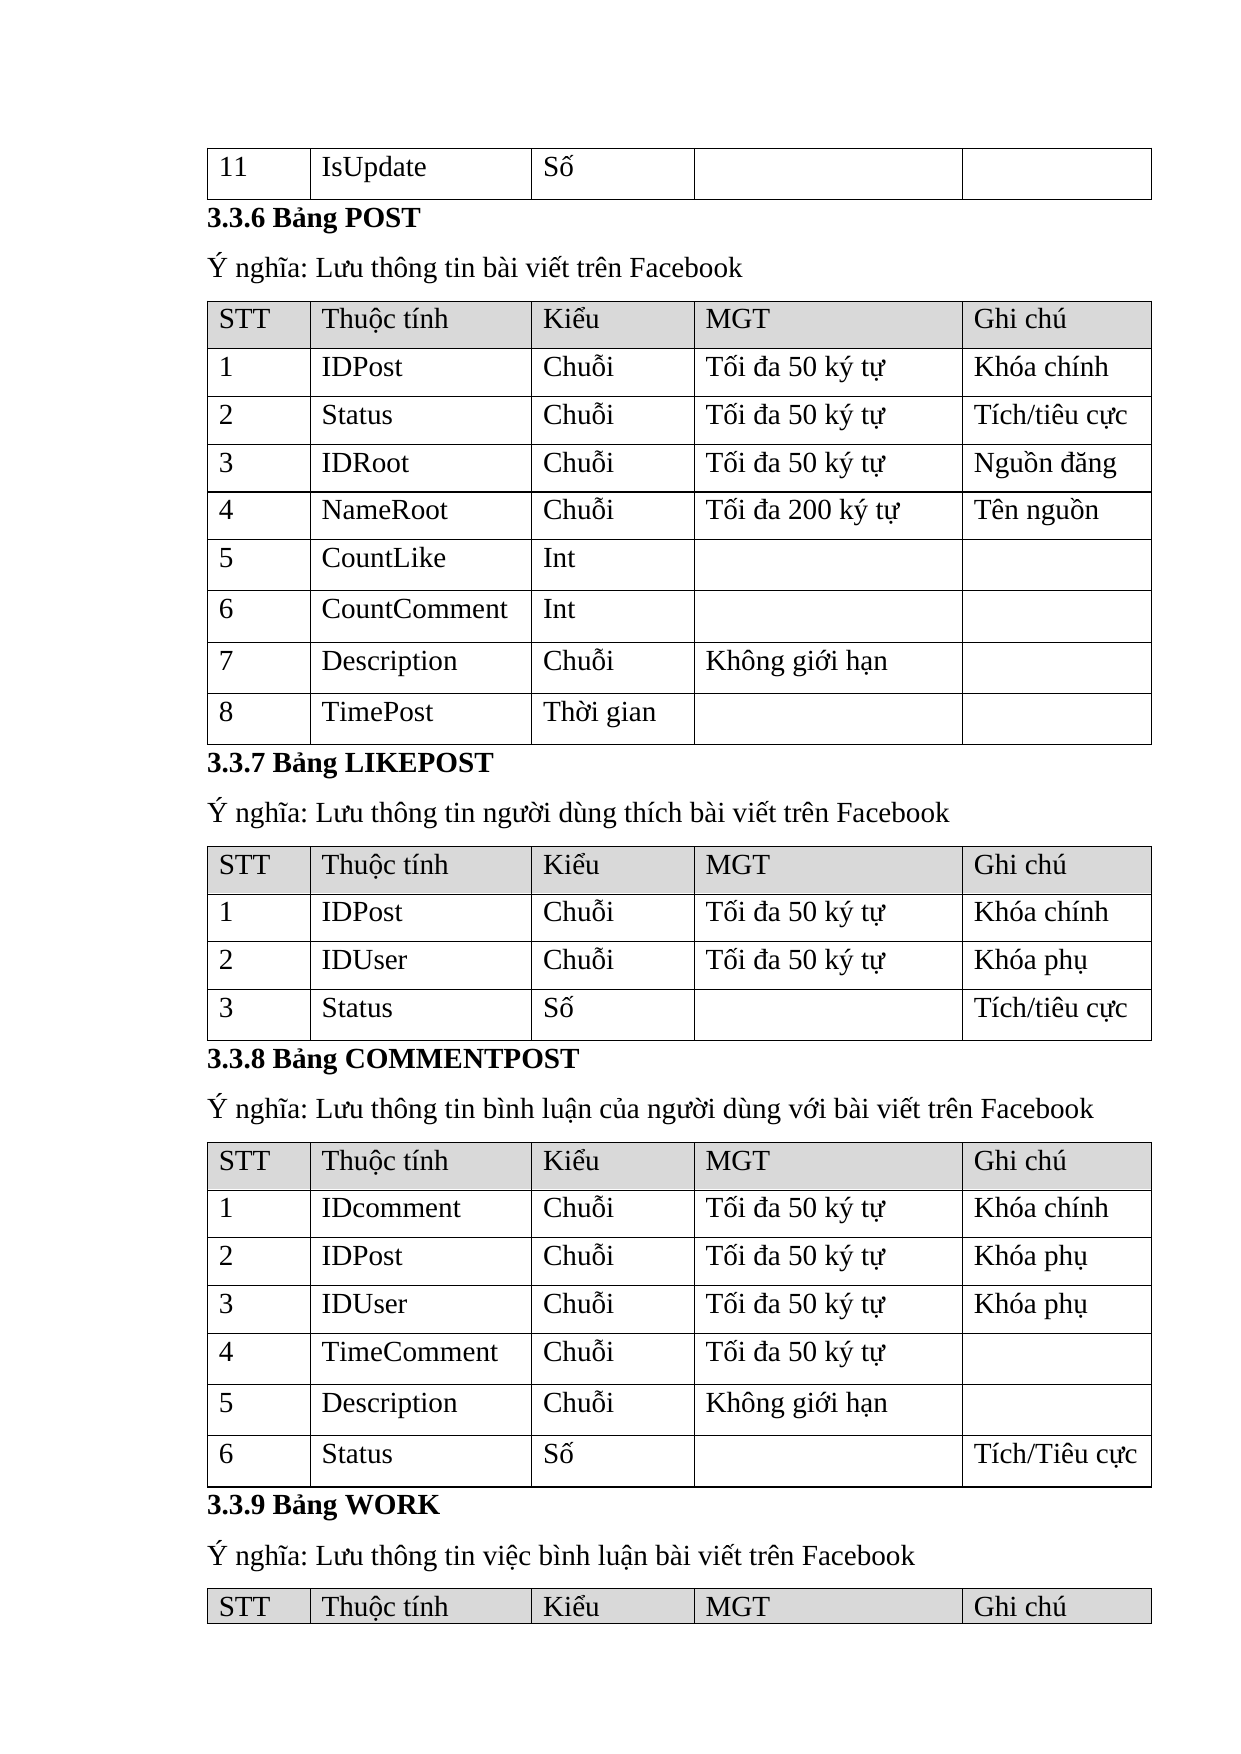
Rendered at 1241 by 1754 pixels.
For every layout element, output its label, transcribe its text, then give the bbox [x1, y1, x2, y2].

text Ý nghĩa: Lưu thông tin bình luận của người dùng với bài viết trên Facebook [207, 1092, 1152, 1125]
table_cell Khóa phụ [963, 942, 1151, 989]
table_cell Tối đa 50 ký tự [695, 397, 962, 444]
table_cell Số [532, 149, 694, 199]
table_cell 8 [208, 694, 310, 744]
table_header Ghi chú [963, 1143, 1151, 1189]
table_cell 6 [208, 591, 310, 642]
table_cell Tên nguồn [963, 493, 1151, 539]
table_cell 1 [208, 1191, 310, 1237]
table_cell Chuỗi [532, 445, 694, 491]
table_cell Số [532, 1436, 694, 1486]
table_cell Tối đa 50 ký tự [695, 349, 962, 396]
table_cell [963, 1385, 1151, 1435]
table_cell Chuỗi [532, 493, 694, 539]
table_cell Tối đa 50 ký tự [695, 1286, 962, 1333]
table_header STT [208, 1143, 310, 1189]
table_cell Tối đa 50 ký tự [695, 1191, 962, 1237]
table_cell IDPost [311, 1238, 531, 1285]
table_header MGT [695, 302, 962, 348]
table_cell Description [311, 1385, 531, 1435]
table_cell Chuỗi [532, 1334, 694, 1384]
table_header Ghi chú [963, 302, 1151, 348]
table_cell Tối đa 50 ký tự [695, 1334, 962, 1384]
table_cell 4 [208, 1334, 310, 1384]
text Ý nghĩa: Lưu thông tin việc bình luận bài viết trên Facebook [207, 1538, 1152, 1571]
table_cell Chuỗi [532, 1238, 694, 1285]
table_cell IDPost [311, 895, 531, 941]
table_cell Status [311, 1436, 531, 1486]
table_cell CountComment [311, 591, 531, 642]
table_cell 4 [208, 493, 310, 539]
text 3.3.8 Bảng COMMENTPOST [207, 1041, 1152, 1075]
table_cell TimeComment [311, 1334, 531, 1384]
table_cell [963, 149, 1151, 199]
table_cell Nguồn đăng [963, 445, 1151, 491]
table_cell 6 [208, 1436, 310, 1486]
table_cell 3 [208, 445, 310, 491]
table_cell [695, 1436, 962, 1486]
text Ý nghĩa: Lưu thông tin bài viết trên Facebook [207, 250, 1152, 284]
text Ý nghĩa: Lưu thông tin người dùng thích bài viết trên Facebook [207, 796, 1152, 829]
table_header STT [208, 1589, 310, 1623]
table_cell Tích/Tiêu cực [963, 1436, 1151, 1486]
table_header STT [208, 302, 310, 348]
table_cell IDRoot [311, 445, 531, 491]
table_cell Tối đa 50 ký tự [695, 942, 962, 989]
table_cell Tối đa 50 ký tự [695, 1238, 962, 1285]
table_cell NameRoot [311, 493, 531, 539]
table_cell 1 [208, 349, 310, 396]
table_cell Tích/tiêu cực [963, 397, 1151, 444]
text 3.3.7 Bảng LIKEPOST [207, 745, 1152, 779]
text 3.3.9 Bảng WORK [207, 1488, 1152, 1521]
table_cell 7 [208, 643, 310, 693]
table_header Thuộc tính [311, 1589, 531, 1623]
table_header Kiểu [532, 1589, 694, 1623]
table_header Kiểu [532, 302, 694, 348]
table_cell Số [532, 990, 694, 1040]
table_cell 3 [208, 990, 310, 1040]
table_cell Khóa chính [963, 349, 1151, 396]
table_cell Status [311, 397, 531, 444]
table_cell 2 [208, 397, 310, 444]
table_header Kiểu [532, 847, 694, 893]
table_header MGT [695, 1143, 962, 1189]
table_cell CountLike [311, 540, 531, 590]
table_cell [963, 694, 1151, 744]
table_cell 11 [208, 149, 310, 199]
table_cell Chuỗi [532, 895, 694, 941]
table_cell IsUpdate [311, 149, 531, 199]
table_cell Description [311, 643, 531, 693]
table_cell [963, 591, 1151, 642]
table_cell TimePost [311, 694, 531, 744]
table_header Thuộc tính [311, 1143, 531, 1189]
table_cell Chuỗi [532, 1385, 694, 1435]
table_cell Tích/tiêu cực [963, 990, 1151, 1040]
table_cell [695, 540, 962, 590]
table_cell Status [311, 990, 531, 1040]
table_cell Tối đa 200 ký tự [695, 493, 962, 539]
table_cell IDUser [311, 1286, 531, 1333]
table_cell Chuỗi [532, 1286, 694, 1333]
table_header Ghi chú [963, 1589, 1151, 1623]
table_cell [963, 1334, 1151, 1384]
table_header Thuộc tính [311, 847, 531, 893]
table_cell Chuỗi [532, 1191, 694, 1237]
table_cell 2 [208, 942, 310, 989]
table_header MGT [695, 1589, 962, 1623]
table_cell 1 [208, 895, 310, 941]
table_cell [963, 540, 1151, 590]
table_cell IDPost [311, 349, 531, 396]
table_cell Khóa chính [963, 1191, 1151, 1237]
table_header MGT [695, 847, 962, 893]
table_cell [695, 149, 962, 199]
table_cell Tối đa 50 ký tự [695, 895, 962, 941]
table_cell Int [532, 591, 694, 642]
table_cell IDcomment [311, 1191, 531, 1237]
table_header STT [208, 847, 310, 893]
table_header Thuộc tính [311, 302, 531, 348]
table_cell 5 [208, 540, 310, 590]
table_cell [695, 591, 962, 642]
table_cell Chuỗi [532, 349, 694, 396]
table_cell Khóa phụ [963, 1238, 1151, 1285]
table_cell Tối đa 50 ký tự [695, 445, 962, 491]
table_cell [695, 990, 962, 1040]
table_cell Chuỗi [532, 397, 694, 444]
table_cell Chuỗi [532, 942, 694, 989]
table_cell Chuỗi [532, 643, 694, 693]
table_cell 2 [208, 1238, 310, 1285]
table_cell Không giới hạn [695, 643, 962, 693]
table_cell [695, 694, 962, 744]
table_cell Thời gian [532, 694, 694, 744]
table_cell 3 [208, 1286, 310, 1333]
table_cell Không giới hạn [695, 1385, 962, 1435]
table_cell Int [532, 540, 694, 590]
text 3.3.6 Bảng POST [207, 200, 1152, 233]
table_cell [963, 643, 1151, 693]
table_cell Khóa phụ [963, 1286, 1151, 1333]
table_header Ghi chú [963, 847, 1151, 893]
table_cell 5 [208, 1385, 310, 1435]
table_cell Khóa chính [963, 895, 1151, 941]
table_cell IDUser [311, 942, 531, 989]
table_header Kiểu [532, 1143, 694, 1189]
